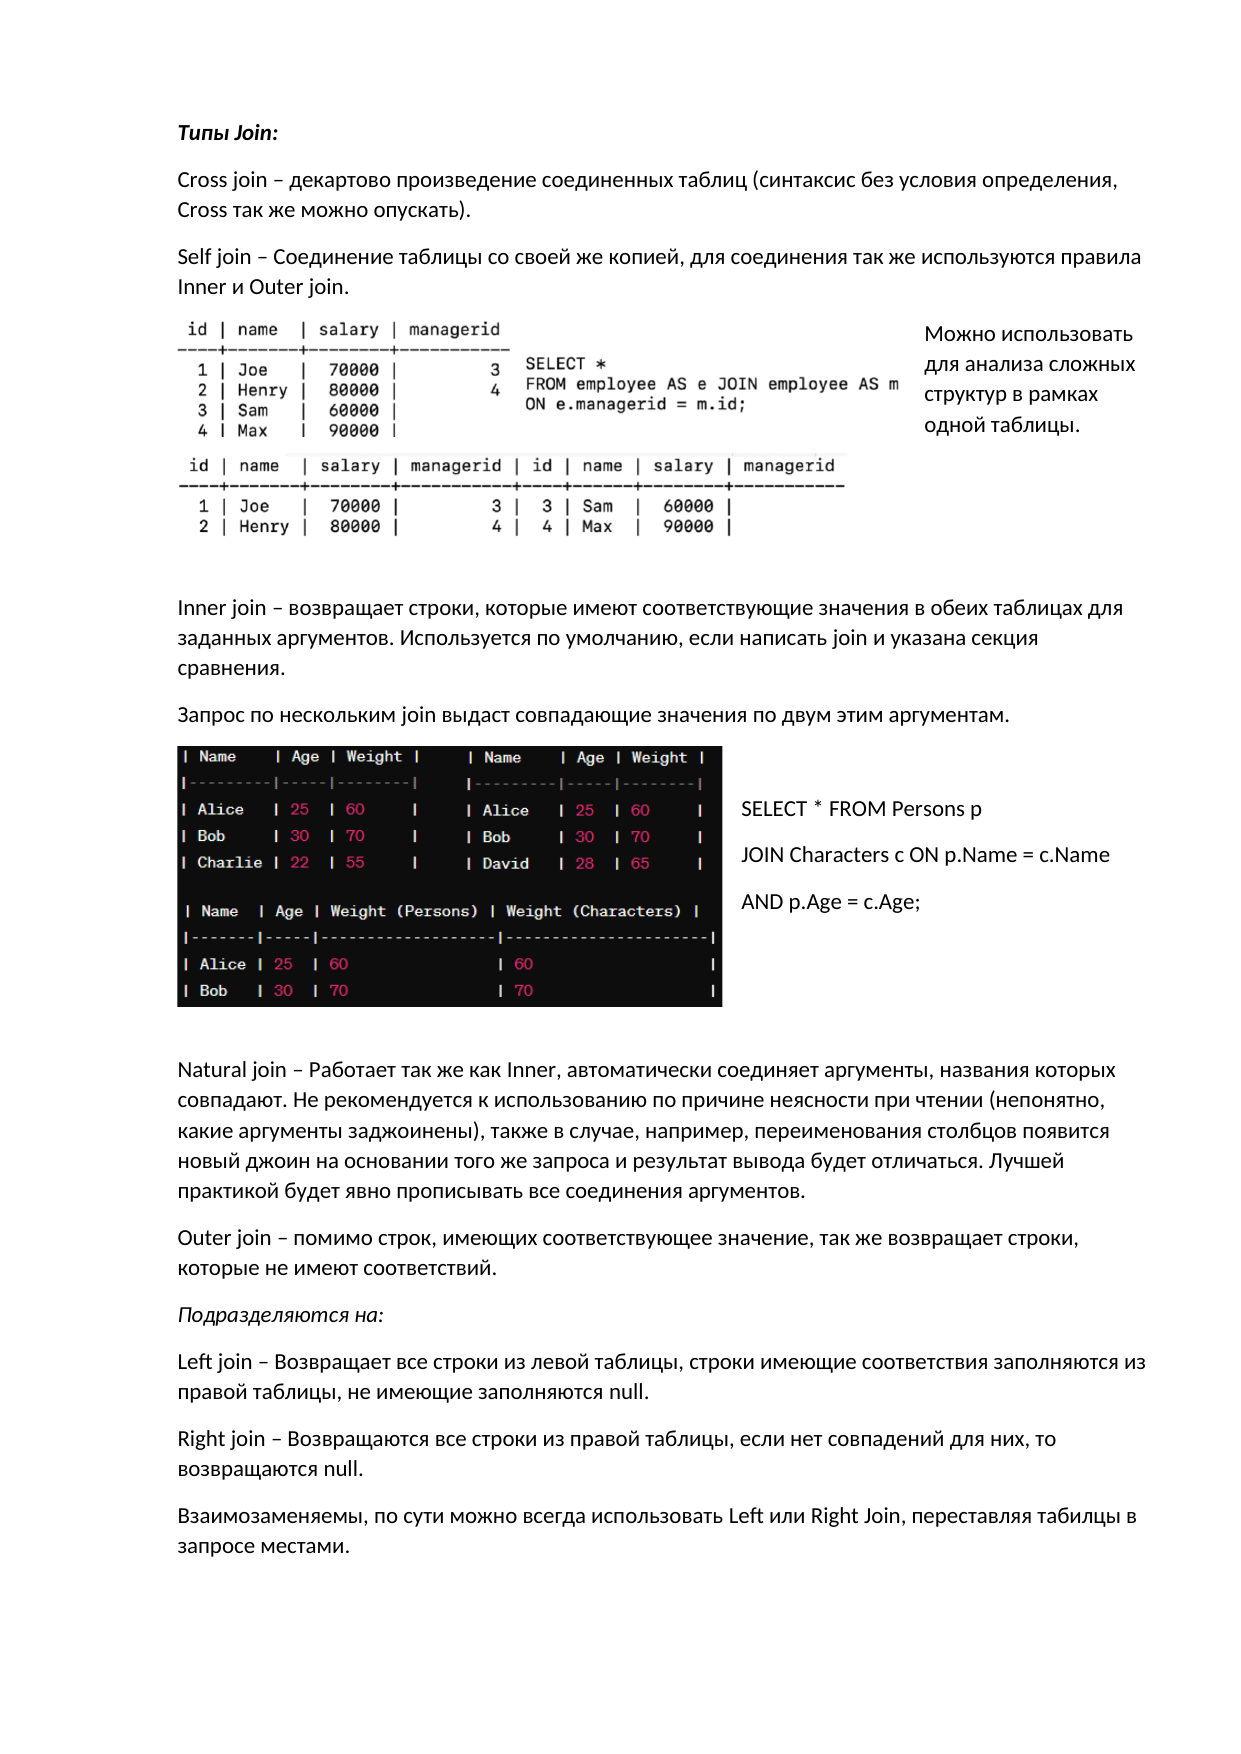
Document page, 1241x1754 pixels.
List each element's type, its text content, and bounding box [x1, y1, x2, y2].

text Inner join – возвращает строки, которые имеют соответствующие значения в обеих таблицах для заданных аргументов. Используется по умолчанию, если написать join и указана секция сравнения. [177, 593, 1152, 681]
picture [177, 319, 906, 544]
text Запрос по нескольким join выдаст совпадающие значения по двум этим аргументам. [177, 700, 1152, 728]
text Natural join – Работает так же как Inner, автоматически соединяет аргументы, названия которых совпадают. Не рекомендуется к использованию по причине неясности при чтении (непонятно, какие аргументы заджоинены), также в случае, например, переименования столбцов появится новый джоин на основании того же запроса и результат вывода будет отличаться. Лучшей практикой будет явно прописывать все соединения аргументов. [177, 1055, 1152, 1204]
text Right join – Возвращаются все строки из правой таблицы, если нет совпадений для них, то возвращаются null. [177, 1424, 1152, 1482]
text JOIN Characters c ON p.Name = c.Name [723, 841, 1152, 868]
text Outer join – помимо строк, имеющих соответствующее значение, так же возвращает строки, которые не имеют соответствий. [177, 1223, 1152, 1281]
text SELECT * FROM Persons p [723, 794, 1152, 822]
text AND p.Age = c.Age; [723, 887, 1152, 915]
text Self join – Соединение таблицы со своей же копией, для соединения так же используются правила Inner и Outer join. [177, 242, 1152, 300]
text Взаимозаменяемы, по сути можно всегда использовать Left или Right Join, переставляя табилцы в запросе местами. [177, 1501, 1152, 1559]
text Типы Join: [177, 118, 1152, 146]
text Можно использовать для анализа сложных структур в рамках одной таблицы. [906, 319, 1152, 438]
text Подразделяются на: [177, 1300, 1152, 1328]
text Left join – Возвращает все строки из левой таблицы, строки имеющие соответствия заполняются из правой таблицы, не имеющие заполняются null. [177, 1347, 1152, 1405]
text Cross join – декартово произведение соединенных таблиц (синтаксис без условия определения, Cross так же можно опускать). [177, 165, 1152, 223]
picture [177, 746, 723, 1007]
